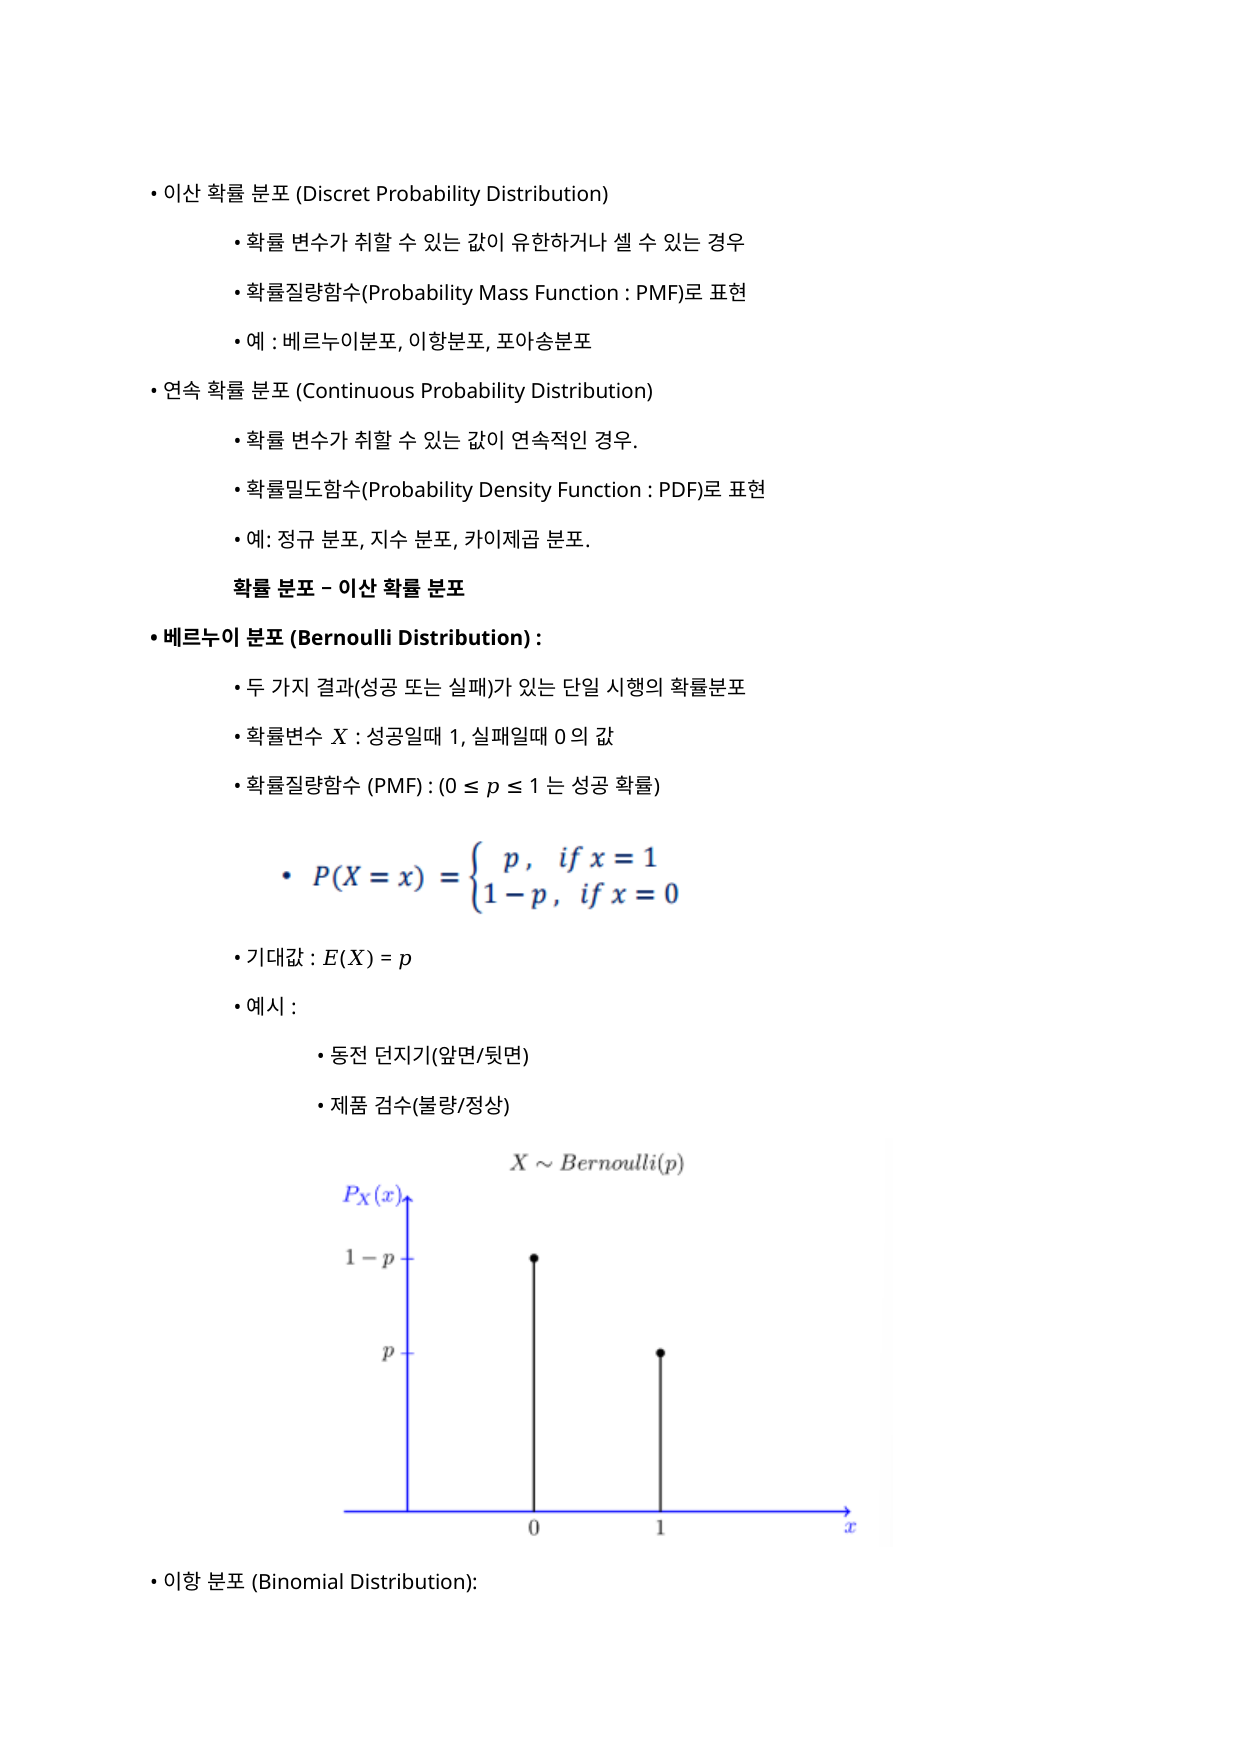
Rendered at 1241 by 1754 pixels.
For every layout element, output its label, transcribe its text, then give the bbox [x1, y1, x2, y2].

text • 확률질량함수 (PMF) : (0 ≤ 𝑝 ≤ 1 는 성공 확률) [150, 769, 1090, 800]
text • 예 : 베르누이분포, 이항분포, 포아송분포 [150, 325, 1090, 356]
text • 두 가지 결과(성공 또는 실패)가 있는 단일 시행의 확률분포 [150, 671, 1090, 701]
text • 확률 변수가 취할 수 있는 값이 유한하거나 셀 수 있는 경우 [150, 227, 1090, 257]
text • 제품 검수(불량/정상) [233, 1089, 1090, 1119]
text • 이항 분포 (Binomial Distribution): [150, 1565, 1090, 1596]
text • 확률변수 𝑋 : 성공일때 1, 실패일때 0의 값 [150, 720, 1090, 751]
text • 확률 변수가 취할 수 있는 값이 연속적인 경우. [150, 424, 1090, 454]
picture [233, 818, 749, 922]
text • 연속 확률 분포 (Continuous Probability Distribution) [150, 375, 1090, 405]
picture [316, 1138, 894, 1547]
text • 예시 : [150, 990, 1090, 1021]
text • 베르누이 분포 (Bernoulli Distribution) : [150, 621, 1090, 652]
text • 예: 정규 분포, 지수 분포, 카이제곱 분포. [150, 523, 1090, 553]
text • 확률밀도함수(Probability Density Function : PDF)로 표현 [150, 473, 1090, 504]
text • 기대값 : 𝐸(𝑋) = 𝑝 [150, 941, 1090, 971]
text • 확률질량함수(Probability Mass Function : PMF)로 표현 [150, 276, 1090, 306]
text • 이산 확률 분포 (Discret Probability Distribution) [150, 177, 1090, 207]
text • 동전 던지기(앞면/뒷면) [233, 1040, 1090, 1070]
subtitle 확률 분포 – 이산 확률 분포 [233, 572, 1090, 602]
